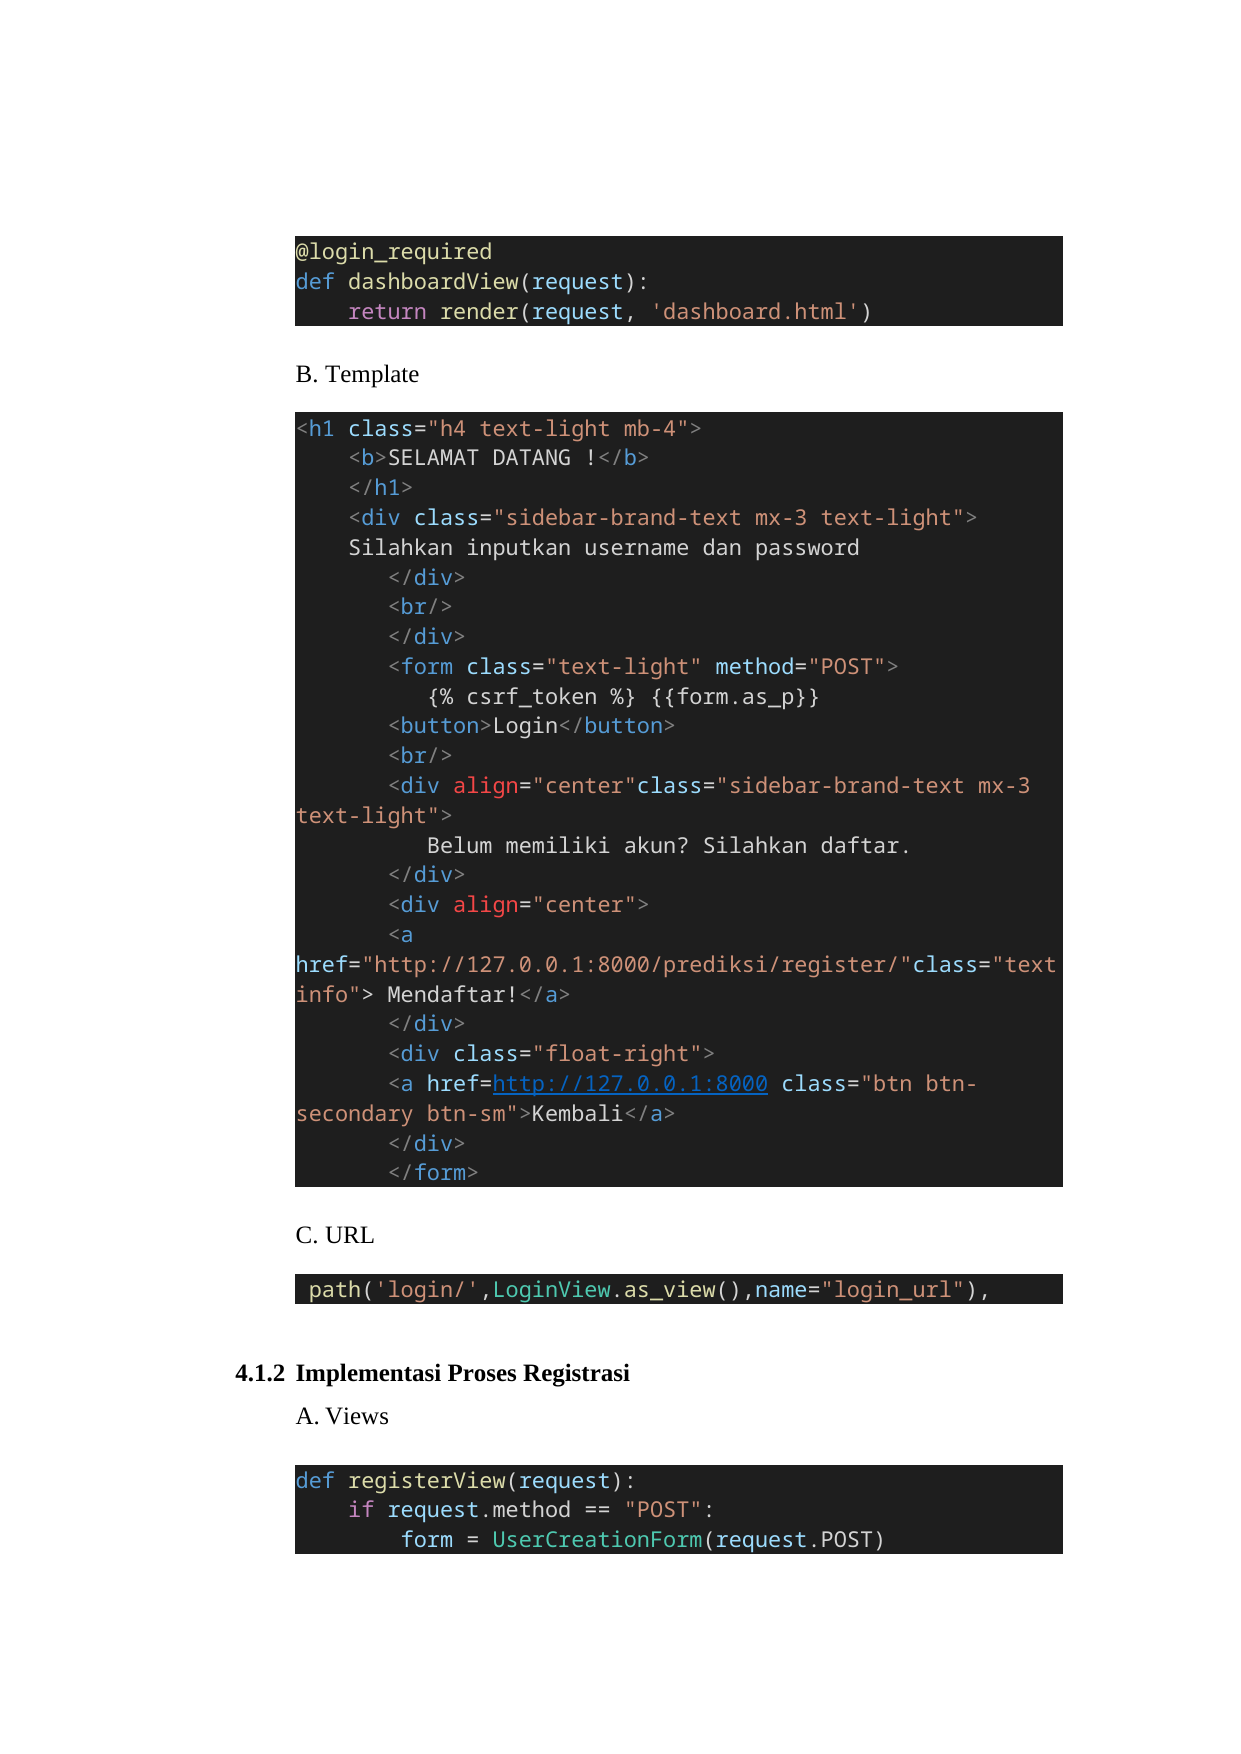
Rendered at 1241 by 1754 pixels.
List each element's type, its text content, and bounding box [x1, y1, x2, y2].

list URL [295, 1220, 1063, 1249]
list Template [295, 359, 1063, 387]
text <h1 class="h4 text-light mb-4"> [295, 412, 1063, 442]
text <a href="http://127.0.0.1:8000/prediksi/register/"class="text info"> Mendaftar!</a> [295, 919, 1063, 1008]
text <a href=http://127.0.0.1:8000 class="btn btn-secondary btn-sm">Kembali</a> [295, 1068, 1063, 1127]
text </div> [295, 1008, 1063, 1038]
text form = UserCreationForm(request.POST) [295, 1524, 1063, 1554]
text <br/> [295, 591, 1063, 621]
text </form> [295, 1157, 1063, 1187]
text </div> [295, 1127, 1063, 1157]
text return render(request, 'dashboard.html') [295, 296, 1063, 326]
text </h1> [295, 472, 1063, 502]
text path('login/',LoginView.as_view(),name="login_url"), [295, 1274, 1063, 1304]
text @login_required [295, 236, 1063, 266]
subtitle Implementasi Proses Registrasi [235, 1358, 1063, 1386]
text {% csrf_token %} {{form.as_p}} [295, 681, 1063, 710]
text </div> [295, 621, 1063, 651]
text <div align="center"class="sidebar-brand-text mx-3 text-light"> [295, 770, 1063, 829]
text Belum memiliki akun? Silahkan daftar. [295, 829, 1063, 859]
text <b>SELAMAT DATANG !</b> [295, 442, 1063, 472]
text </div> [295, 561, 1063, 591]
text <form class="text-light" method="POST"> [295, 651, 1063, 681]
text <div align="center"> [295, 889, 1063, 919]
list Views [295, 1401, 1063, 1429]
text def registerView(request): [295, 1465, 1063, 1494]
text <br/> [295, 740, 1063, 770]
text if request.method == "POST": [295, 1494, 1063, 1524]
text <div class="sidebar-brand-text mx-3 text-light"> [295, 502, 1063, 532]
text def dashboardView(request): [295, 266, 1063, 296]
text </div> [295, 859, 1063, 889]
text Silahkan inputkan username dan password [295, 532, 1063, 561]
text <button>Login</button> [295, 710, 1063, 740]
text <div class="float-right"> [295, 1038, 1063, 1068]
